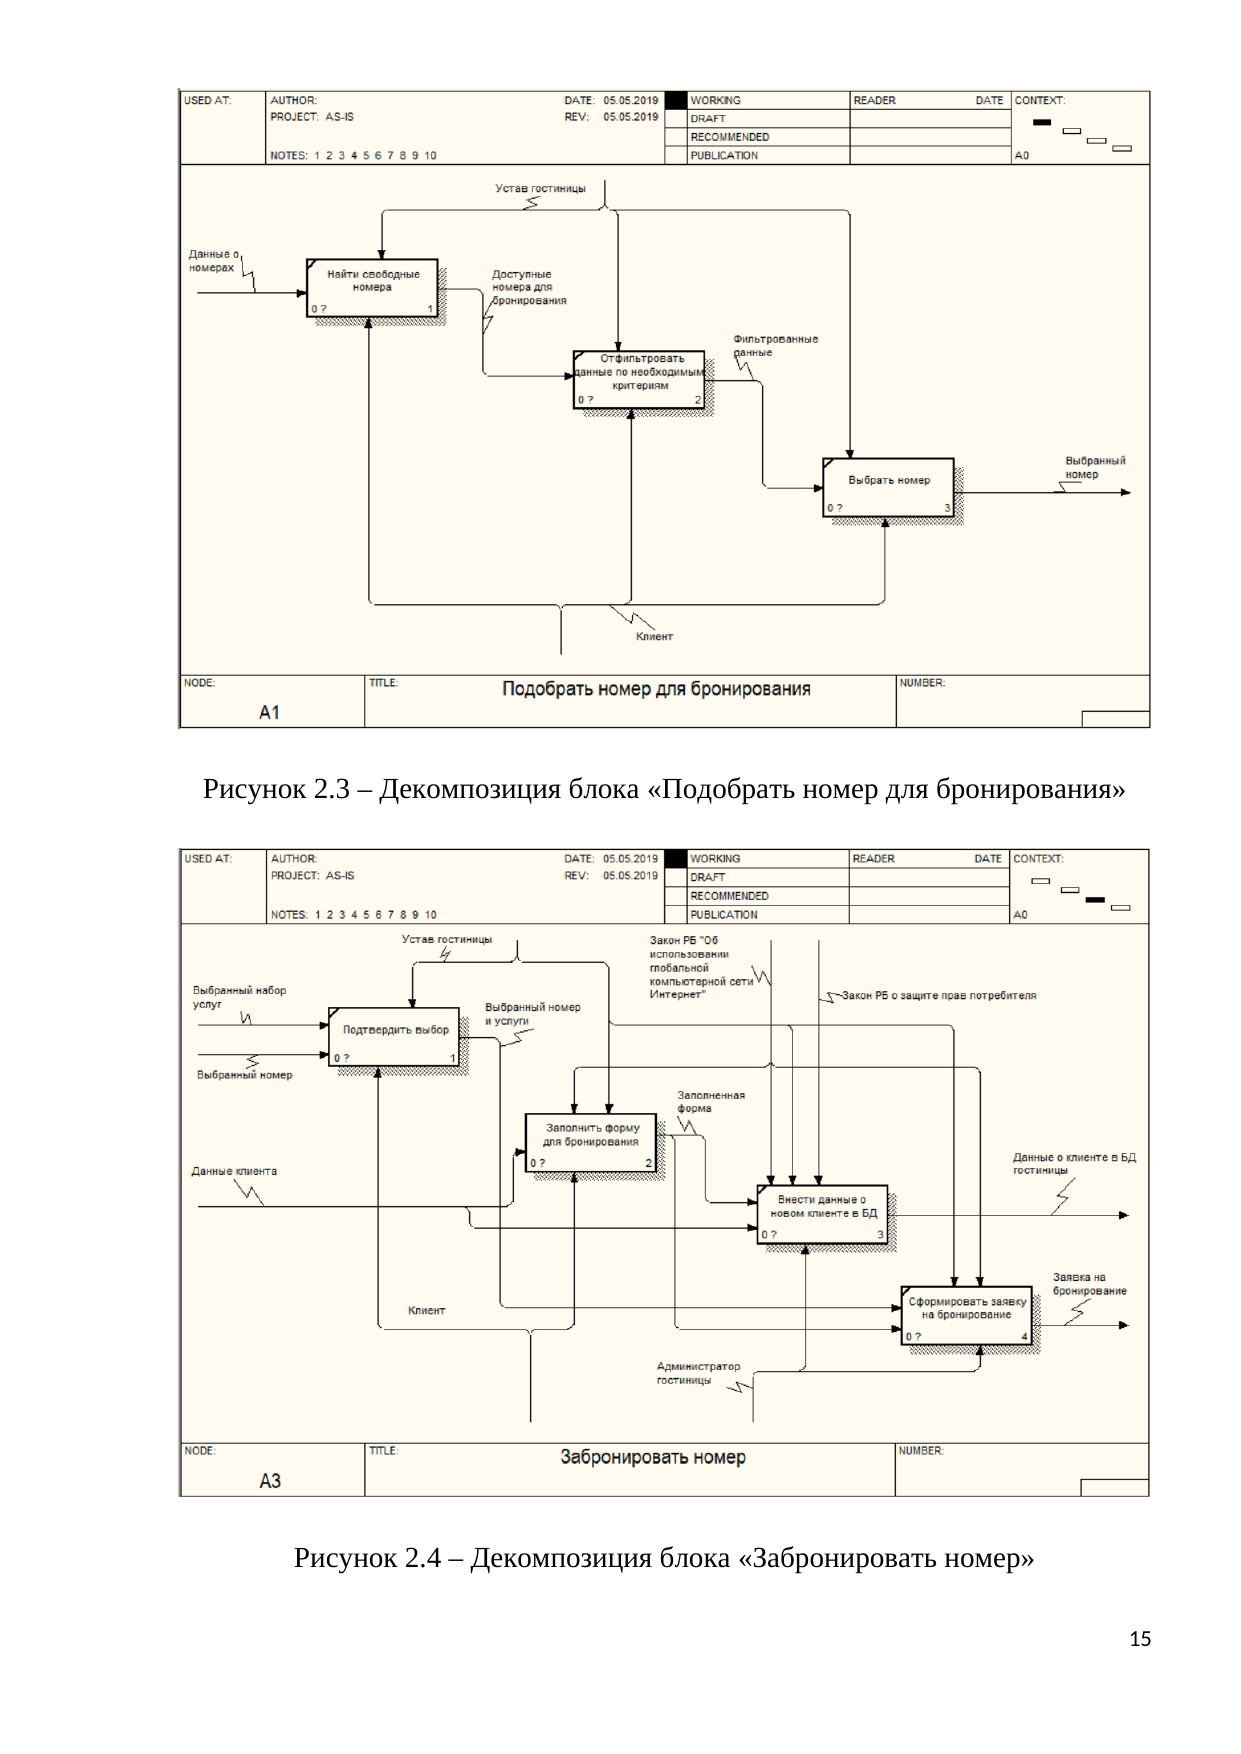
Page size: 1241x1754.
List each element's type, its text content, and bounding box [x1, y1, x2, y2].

text Рисунок 2.4 – Декомпозиция блока «Забронировать номер» [177, 1540, 1152, 1573]
picture [177, 848, 1152, 1497]
picture [177, 88, 1152, 729]
text Рисунок 2.3 – Декомпозиция блока «Подобрать номер для бронирования» [177, 771, 1152, 804]
